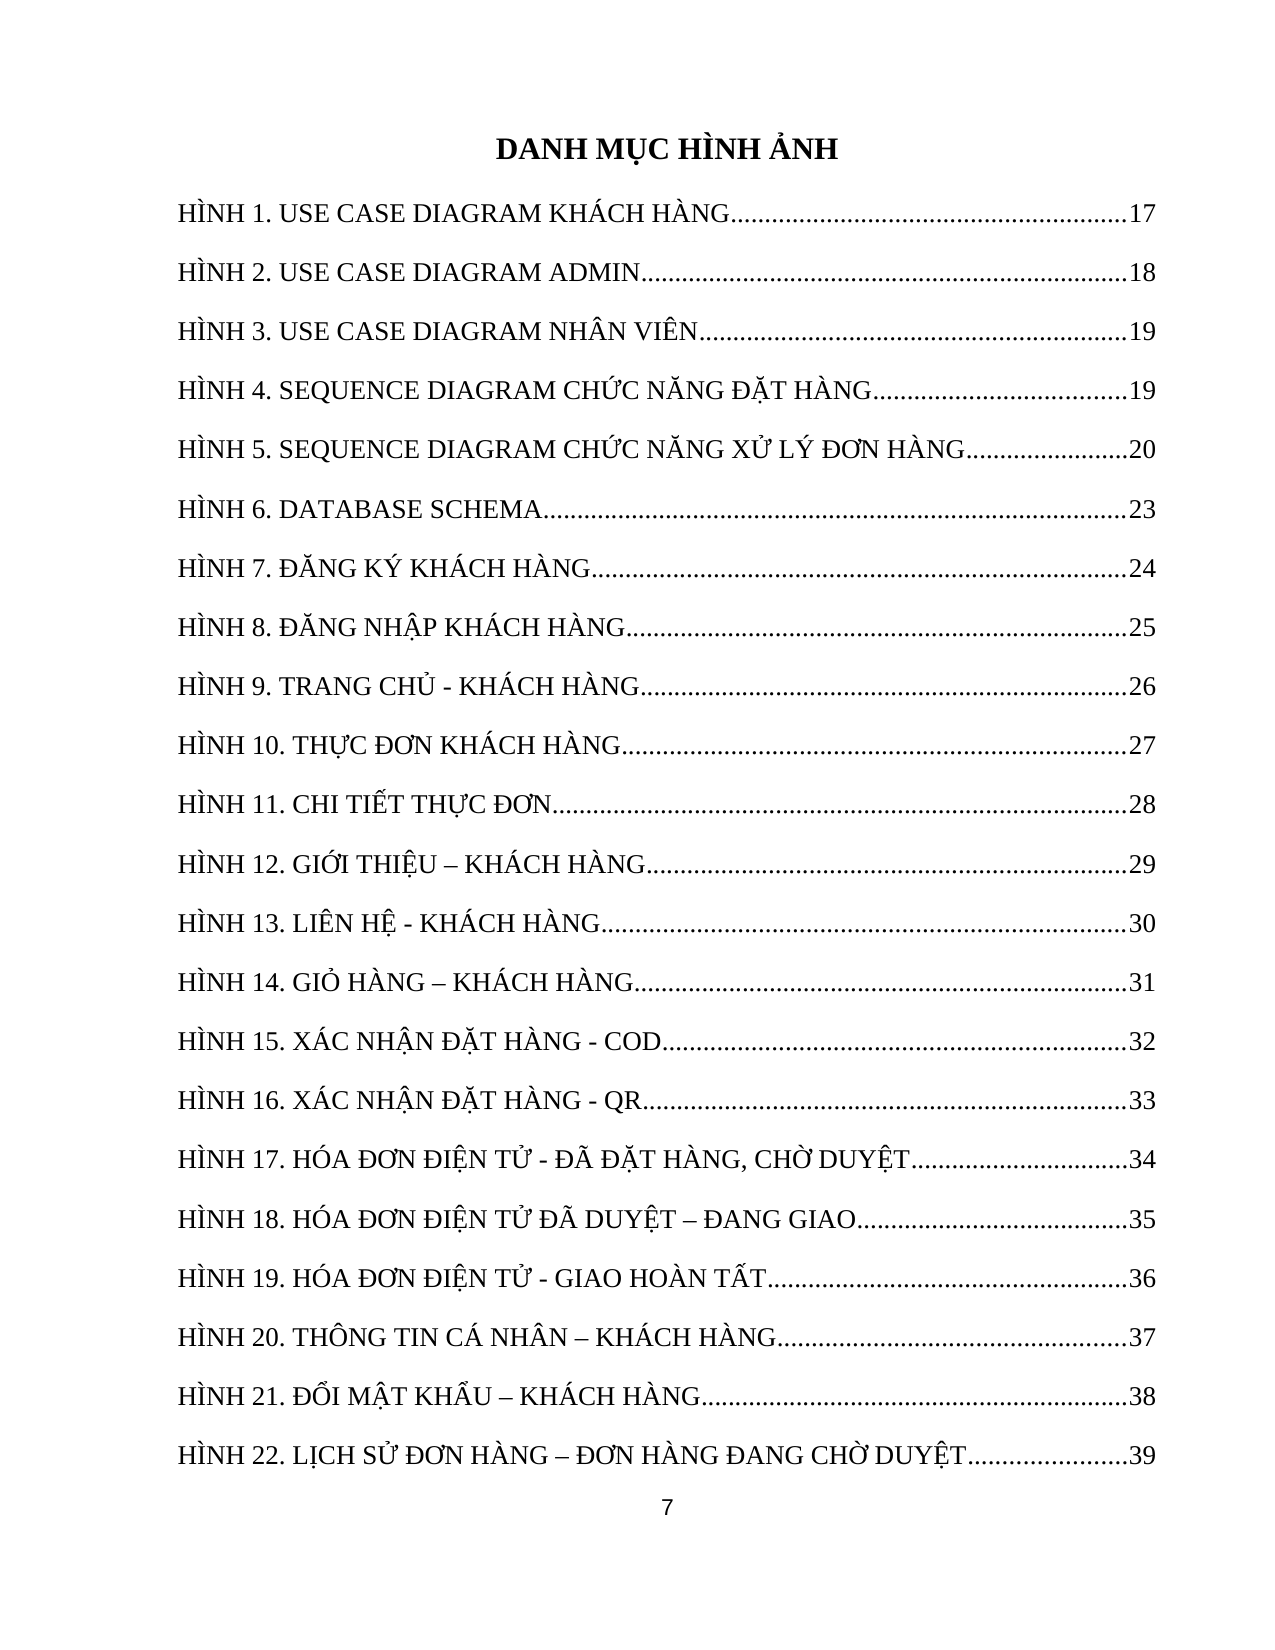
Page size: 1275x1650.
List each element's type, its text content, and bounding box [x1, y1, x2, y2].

text Hình 1. Use case diagram Khách hàng 17 [177, 197, 1157, 228]
text Hình 19. Hóa đơn điện tử - giao hoàn tất 36 [177, 1262, 1157, 1293]
text Hình 18. Hóa đơn điện tử đã duyệt – đang giao 35 [177, 1203, 1157, 1234]
text Hình 8. Đăng nhập khách hàng 25 [177, 611, 1157, 642]
subtitle DANH MỤC HÌNH ẢNH [177, 131, 1157, 167]
text Hình 10. Thực đơn khách hàng 27 [177, 729, 1157, 761]
text Hình 4. Sequence diagram chức năng đặt hàng 19 [177, 374, 1157, 406]
text Hình 20. Thông tin cá nhân – Khách hàng 37 [177, 1321, 1157, 1352]
text Hình 11. Chi tiết thực đơn 28 [177, 789, 1157, 820]
text Hình 3. Use case diagram nhân viên 19 [177, 315, 1157, 346]
text Hình 5. Sequence diagram chức năng xử lý đơn hàng 20 [177, 434, 1157, 465]
text Hình 9. Trang chủ - Khách hàng 26 [177, 670, 1157, 701]
text Hình 6. Database scheMA 23 [177, 493, 1157, 524]
text Hình 12. Giới thiệu – Khách hàng 29 [177, 848, 1157, 879]
text Hình 16. Xác nhận đặt hàng - QR 33 [177, 1084, 1157, 1116]
text Hình 2. Use case diagram Admin 18 [177, 256, 1157, 287]
text Hình 21. Đổi mật khẩu – Khách hàng 38 [177, 1380, 1157, 1411]
text Hình 17. Hóa đơn điện tử - Đã đặt hàng, chờ duyệt 34 [177, 1144, 1157, 1175]
text Hình 13. Liên hệ - Khách hàng 30 [177, 907, 1157, 938]
text Hình 14. Giỏ hàng – Khách hàng 31 [177, 966, 1157, 997]
text Hình 22. Lịch sử đơn hàng – đơn hàng đang chờ duyệt 39 [177, 1439, 1157, 1471]
text Hình 15. Xác nhận đặt hàng - COD 32 [177, 1025, 1157, 1056]
text Hình 7. Đăng ký khách hàng 24 [177, 552, 1157, 583]
